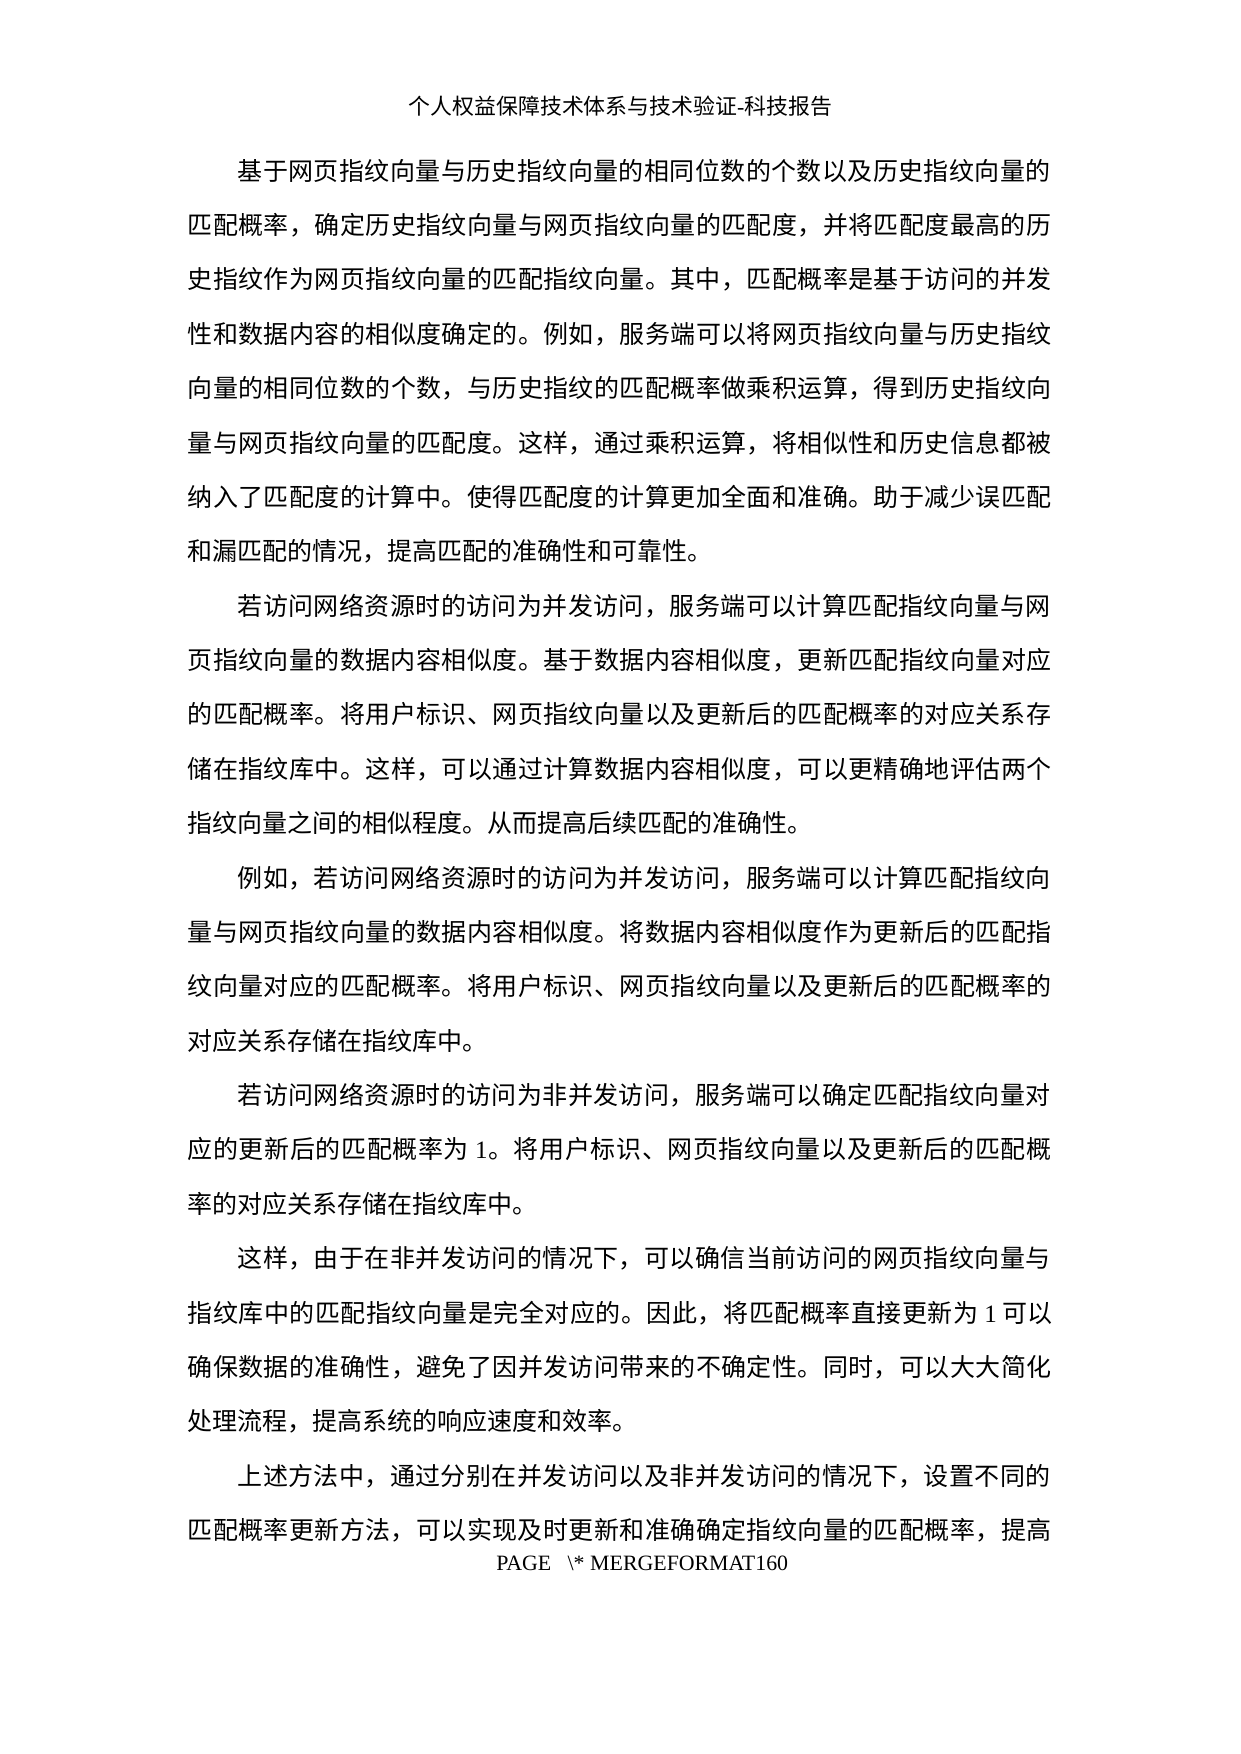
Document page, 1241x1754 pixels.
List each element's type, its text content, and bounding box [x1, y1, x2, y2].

text 这样，由于在非并发访问的情况下，可以确信当前访问的网页指纹向量与指纹库中的匹配指纹向量是完全对应的。因此，将匹配概率直接更新为1可以确保数据的准确性，避免了因并发访问带来的不确定性。同时，可以大大简化处理流程，提高系统的响应速度和效率。 [187, 1239, 1053, 1438]
text 若访问网络资源时的访问为并发访问，服务端可以计算匹配指纹向量与网页指纹向量的数据内容相似度。基于数据内容相似度，更新匹配指纹向量对应的匹配概率。将用户标识、网页指纹向量以及更新后的匹配概率的对应关系存储在指纹库中。这样，可以通过计算数据内容相似度，可以更精确地评估两个指纹向量之间的相似程度。从而提高后续匹配的准确性。 [187, 586, 1053, 840]
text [187, 1456, 1053, 1547]
text 基于网页指纹向量与历史指纹向量的相同位数的个数以及历史指纹向量的匹配概率，确定历史指纹向量与网页指纹向量的匹配度，并将匹配度最高的历史指纹作为网页指纹向量的匹配指纹向量。其中，匹配概率是基于访问的并发性和数据内容的相似度确定的。例如，服务端可以将网页指纹向量与历史指纹向量的相同位数的个数，与历史指纹的匹配概率做乘积运算，得到历史指纹向量与网页指纹向量的匹配度。这样，通过乘积运算，将相似性和历史信息都被纳入了匹配度的计算中。使得匹配度的计算更加全面和准确。助于减少误匹配和漏匹配的情况，提高匹配的准确性和可靠性。 [187, 151, 1053, 568]
text 若访问网络资源时的访问为非并发访问，服务端可以确定匹配指纹向量对应的更新后的匹配概率为1。将用户标识、网页指纹向量以及更新后的匹配概率的对应关系存储在指纹库中。 [187, 1076, 1053, 1221]
text 例如，若访问网络资源时的访问为并发访问，服务端可以计算匹配指纹向量与网页指纹向量的数据内容相似度。将数据内容相似度作为更新后的匹配指纹向量对应的匹配概率。将用户标识、网页指纹向量以及更新后的匹配概率的对应关系存储在指纹库中。 [187, 858, 1053, 1057]
